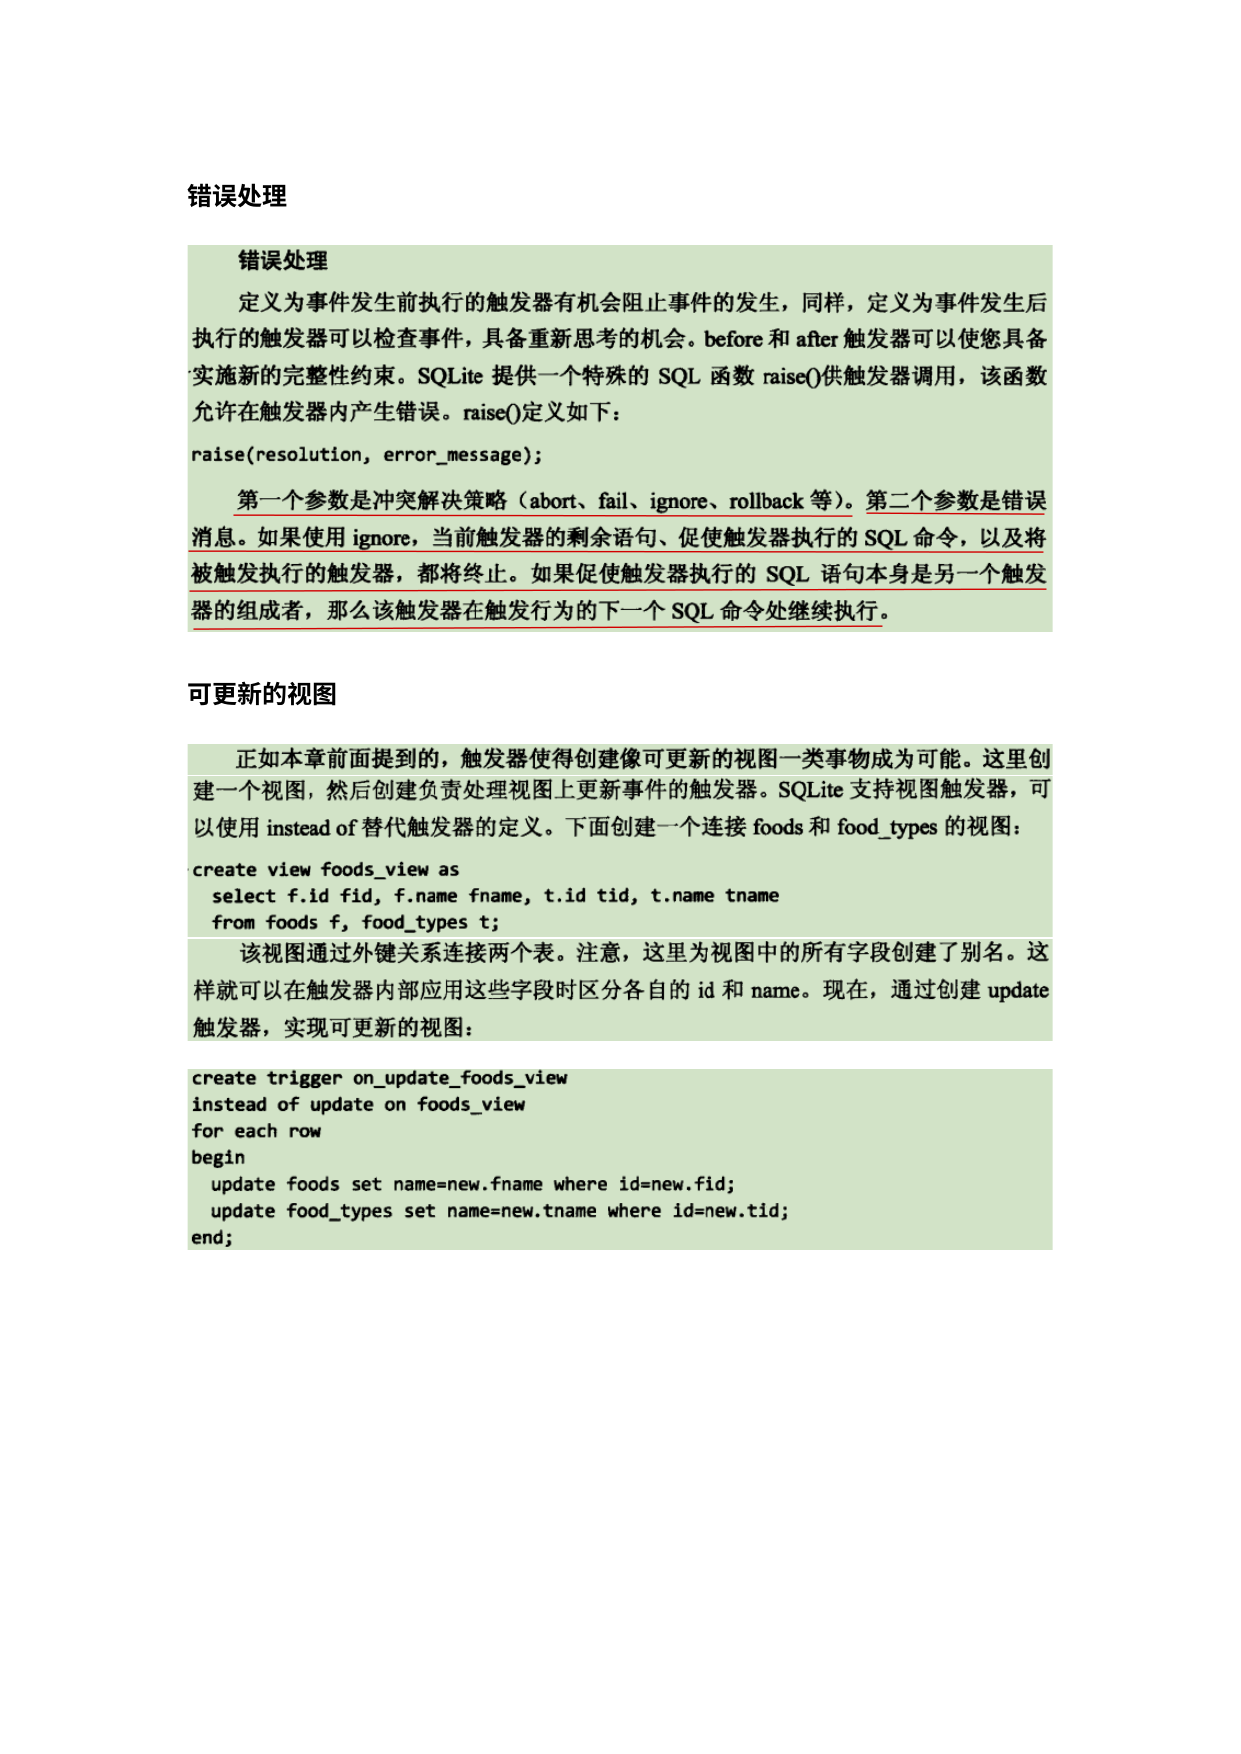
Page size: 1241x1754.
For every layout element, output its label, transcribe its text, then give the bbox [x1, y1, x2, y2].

picture [187, 1069, 1053, 1250]
subtitle 可更新的视图 [187, 661, 1053, 726]
picture [187, 939, 1053, 1041]
subtitle 错误处理 [187, 162, 1053, 227]
picture [187, 776, 1053, 937]
picture [187, 245, 1053, 632]
picture [187, 744, 1053, 775]
